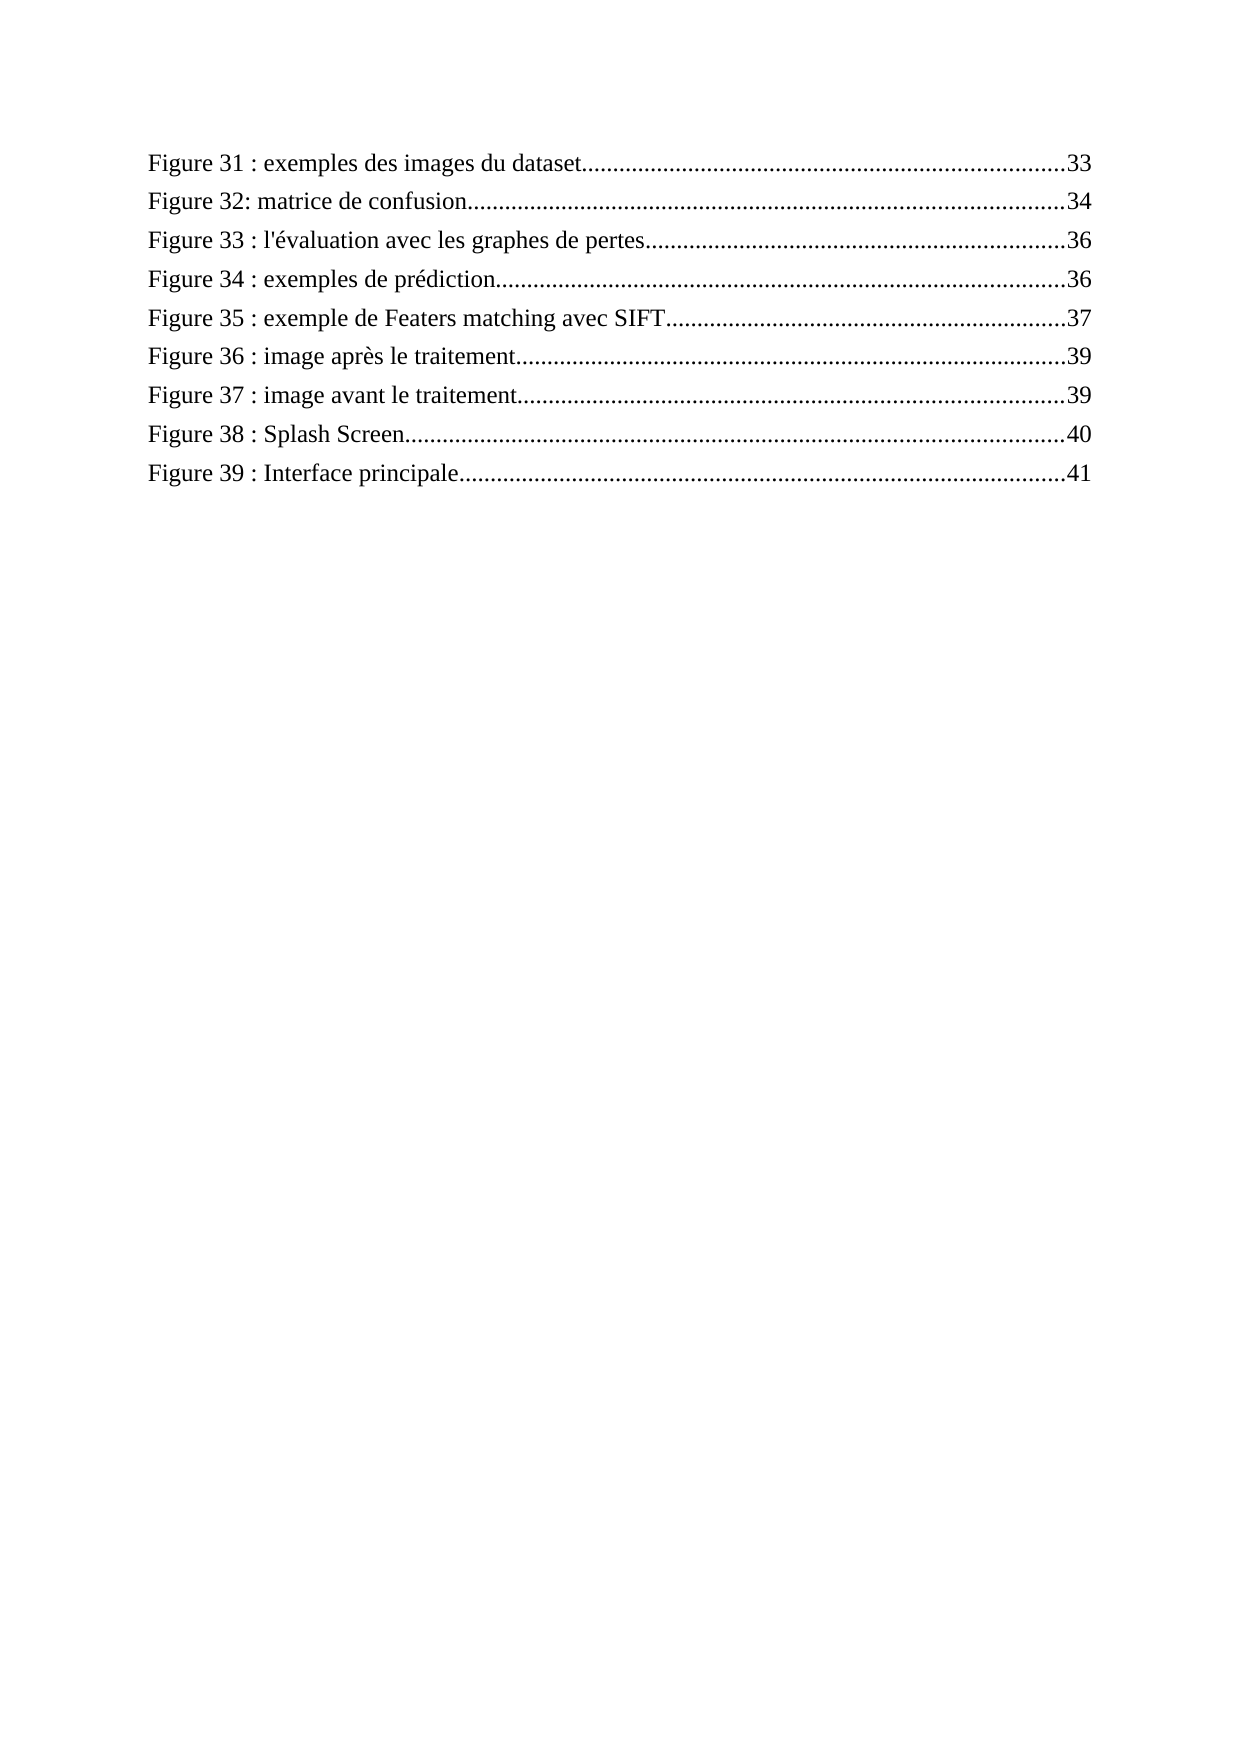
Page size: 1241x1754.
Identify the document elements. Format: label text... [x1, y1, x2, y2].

text Figure 32: matrice de confusion 34 [148, 186, 1093, 215]
text Figure 34 : exemples de prédiction 36 [148, 264, 1093, 293]
text Figure 31 : exemples des images du dataset 33 [148, 148, 1093, 176]
text Figure 36 : image après le traitement 39 [148, 341, 1093, 370]
text Figure 37 : image avant le traitement 39 [148, 380, 1093, 409]
text Figure 33 : l'évaluation avec les graphes de pertes 36 [148, 225, 1093, 254]
text Figure 39 : Interface principale 41 [148, 458, 1093, 486]
text Figure 38 : Splash Screen 40 [148, 419, 1093, 448]
text Figure 35 : exemple de Featers matching avec SIFT 37 [148, 303, 1093, 331]
